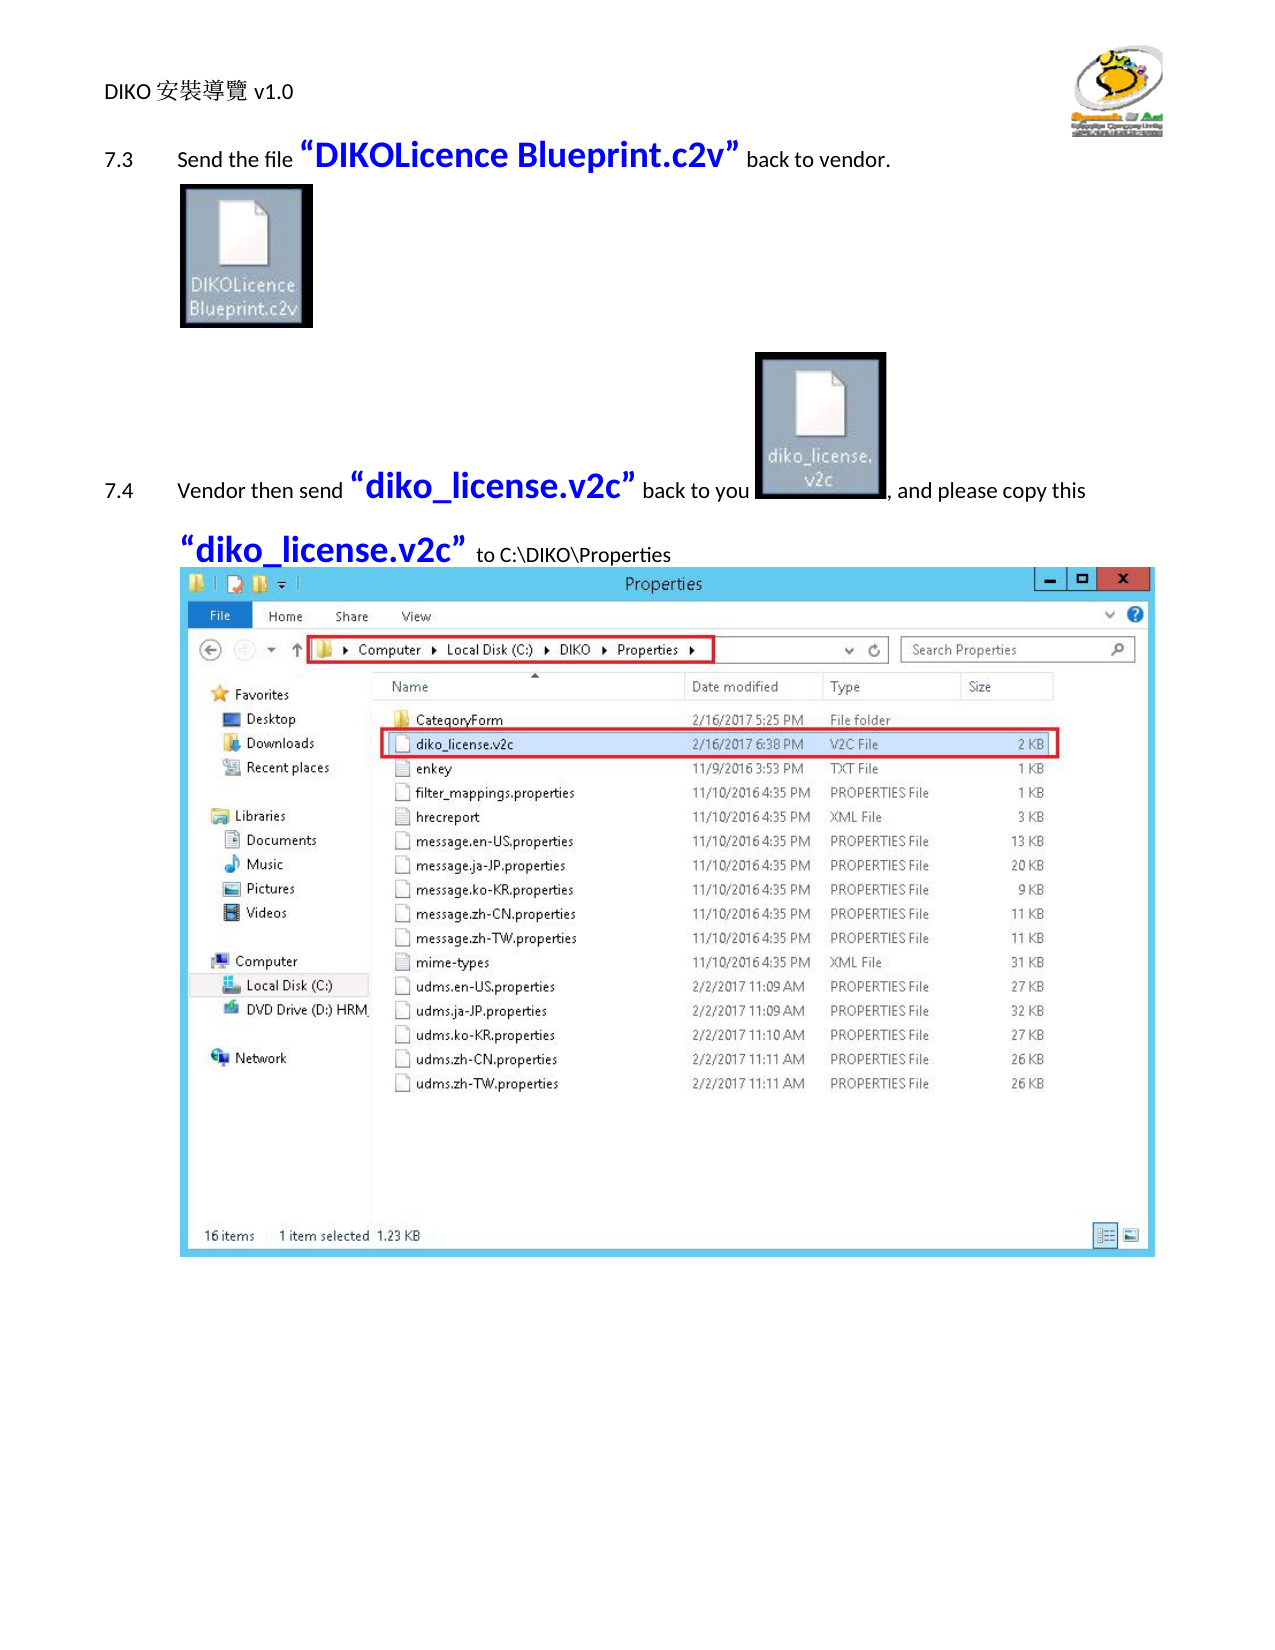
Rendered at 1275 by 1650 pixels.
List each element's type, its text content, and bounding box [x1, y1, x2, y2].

picture [180, 184, 313, 328]
text 7.3 Send the file “DIKOLicence Blueprint.c2v” back to vendor. [104, 131, 1125, 176]
picture [180, 567, 1155, 1257]
text DIKO 安裝導覽 v1.0 [104, 73, 1125, 106]
text 7.4 Vendor then send “diko_license.v2c” back to you , and please copy this “diko_license.v2c” to C:\DIKO\Properties [104, 353, 1089, 572]
picture [1068, 42, 1163, 137]
picture [755, 352, 887, 499]
